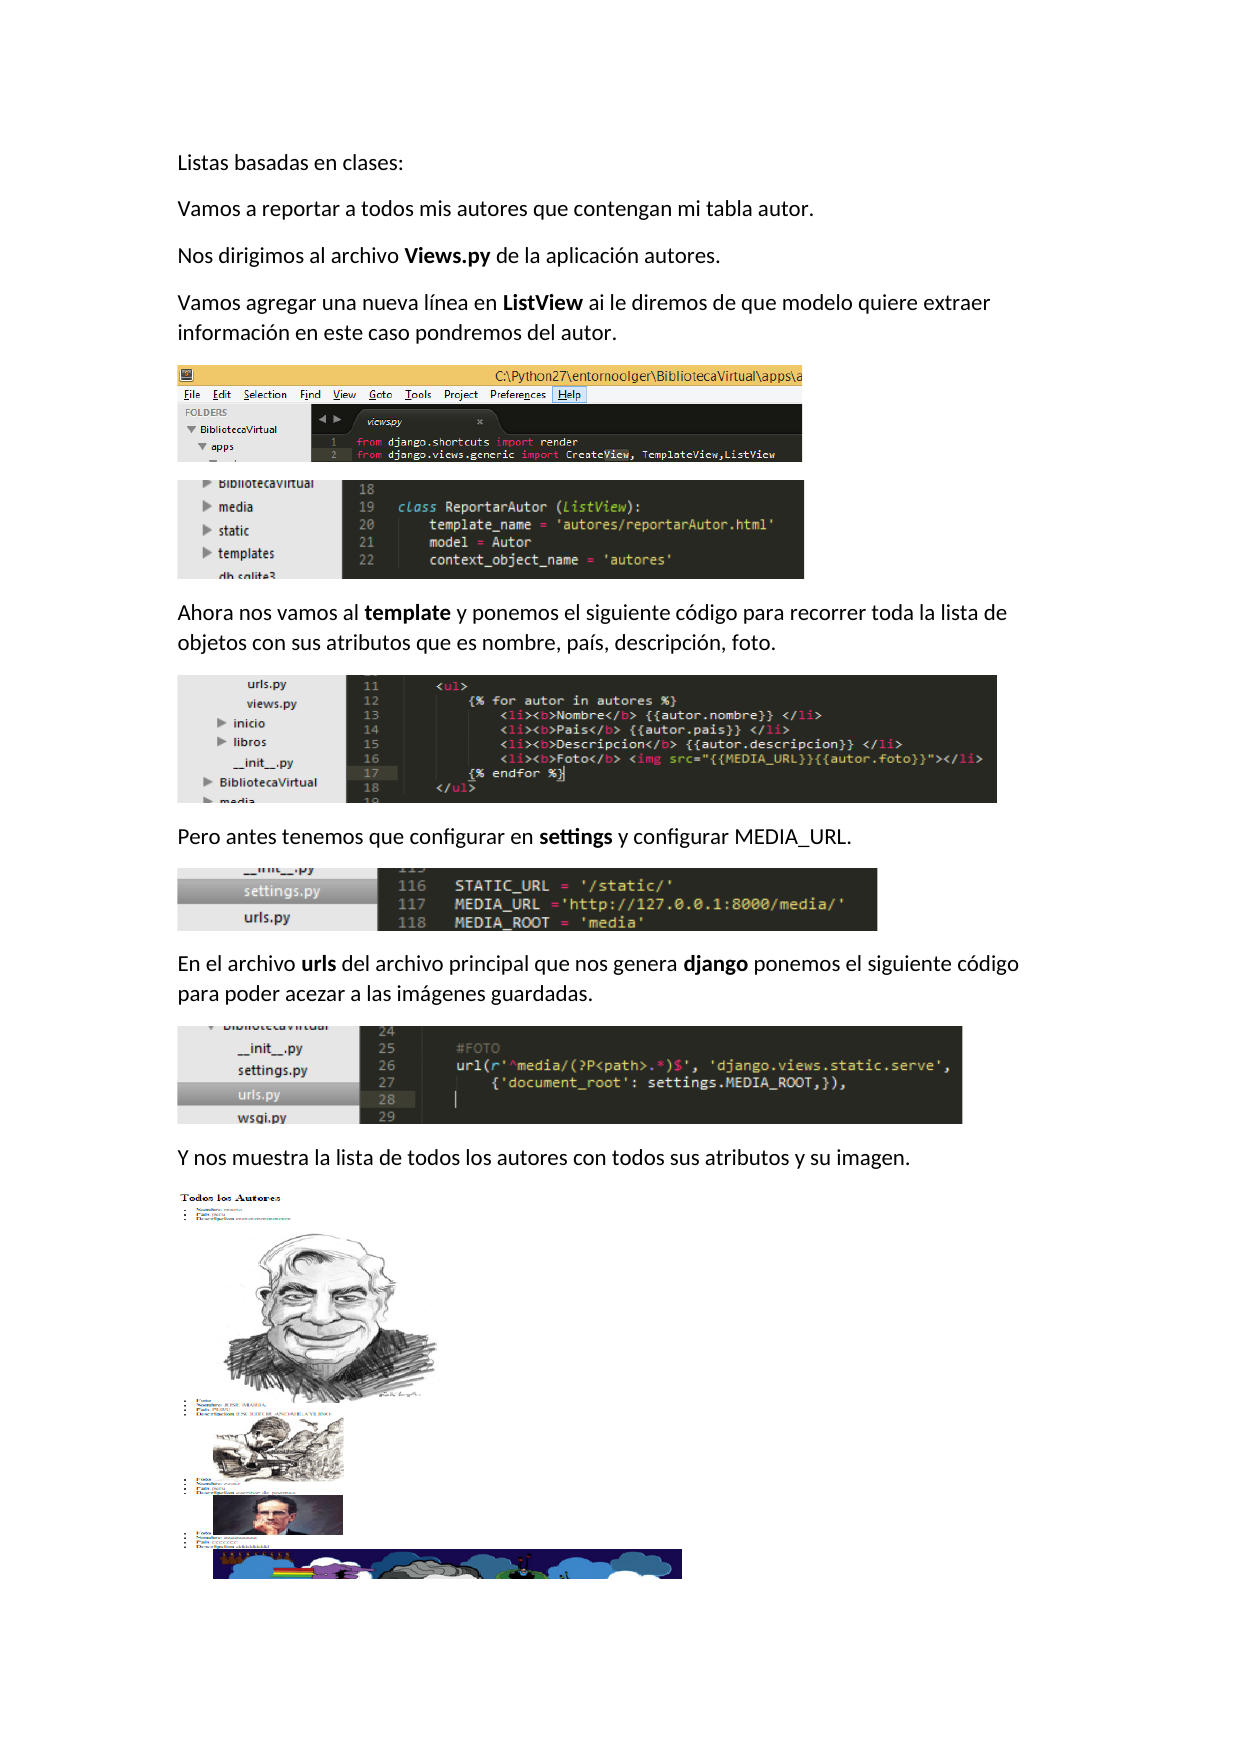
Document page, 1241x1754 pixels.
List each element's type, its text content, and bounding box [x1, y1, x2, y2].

text Ahora nos vamos al template y ponemos el siguiente código para recorrer toda la lista de objetos con sus atributos que es nombre, país, descripción, foto. [177, 598, 1063, 656]
text Vamos agregar una nueva línea en ListView ai le diremos de que modelo quiere extraer información en este caso pondremos del autor. [177, 288, 1063, 346]
picture [177, 365, 803, 462]
text Nos dirigimos al archivo Views.py de la aplicación autores. [177, 241, 1063, 269]
picture [177, 480, 805, 579]
picture [177, 675, 997, 803]
text Listas basadas en clases: [177, 148, 1063, 176]
picture [177, 868, 878, 931]
picture [177, 1189, 1095, 1579]
text Pero antes tenemos que configurar en settings y configurar MEDIA_URL. [177, 822, 1063, 850]
picture [177, 1026, 963, 1124]
text En el archivo urls del archivo principal que nos genera django ponemos el siguiente código para poder acezar a las imágenes guardadas. [177, 949, 1063, 1007]
text Y nos muestra la lista de todos los autores con todos sus atributos y su imagen. [177, 1143, 1063, 1171]
text Vamos a reportar a todos mis autores que contengan mi tabla autor. [177, 194, 1063, 222]
